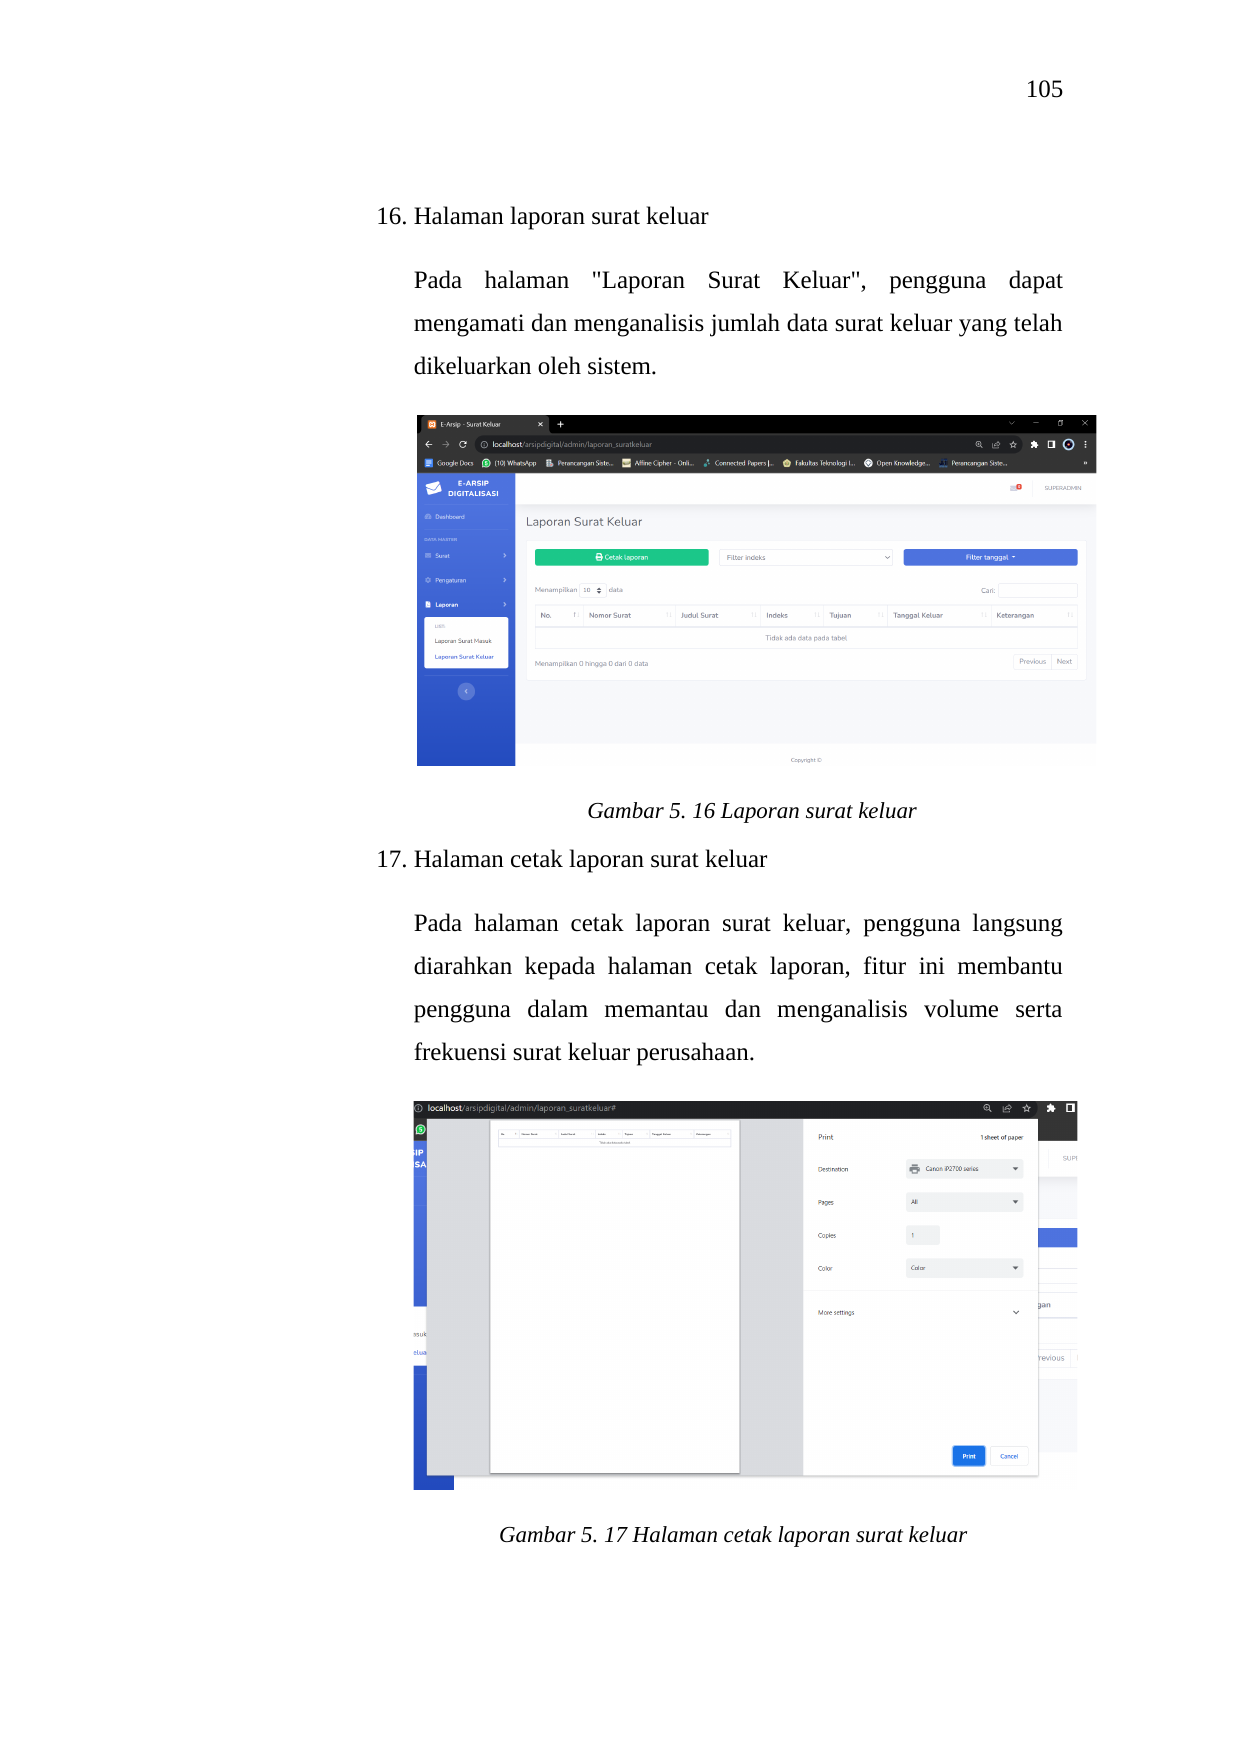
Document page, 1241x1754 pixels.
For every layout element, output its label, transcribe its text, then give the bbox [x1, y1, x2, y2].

list Halaman laporan surat keluar [376, 201, 1063, 230]
text Pada halaman cetak laporan surat keluar, pengguna langsung diarahkan kepada halaman cetak laporan, fitur ini membantu pengguna dalam memantau dan menganalisis volume serta frekuensi surat keluar perusahaan. [413, 908, 1063, 1066]
text Pada halaman "Laporan Surat Keluar", pengguna dapat mengamati dan menganalisis jumlah data surat keluar yang telah dikeluarkan oleh sistem. [413, 265, 1063, 380]
text Gambar 5. 17 Halaman cetak laporan surat keluar [331, 1521, 1063, 1548]
picture [413, 1101, 1078, 1490]
picture [417, 415, 1097, 766]
list Halaman cetak laporan surat keluar [376, 844, 1063, 873]
text Gambar 5. 16 Laporan surat keluar [368, 797, 1063, 823]
